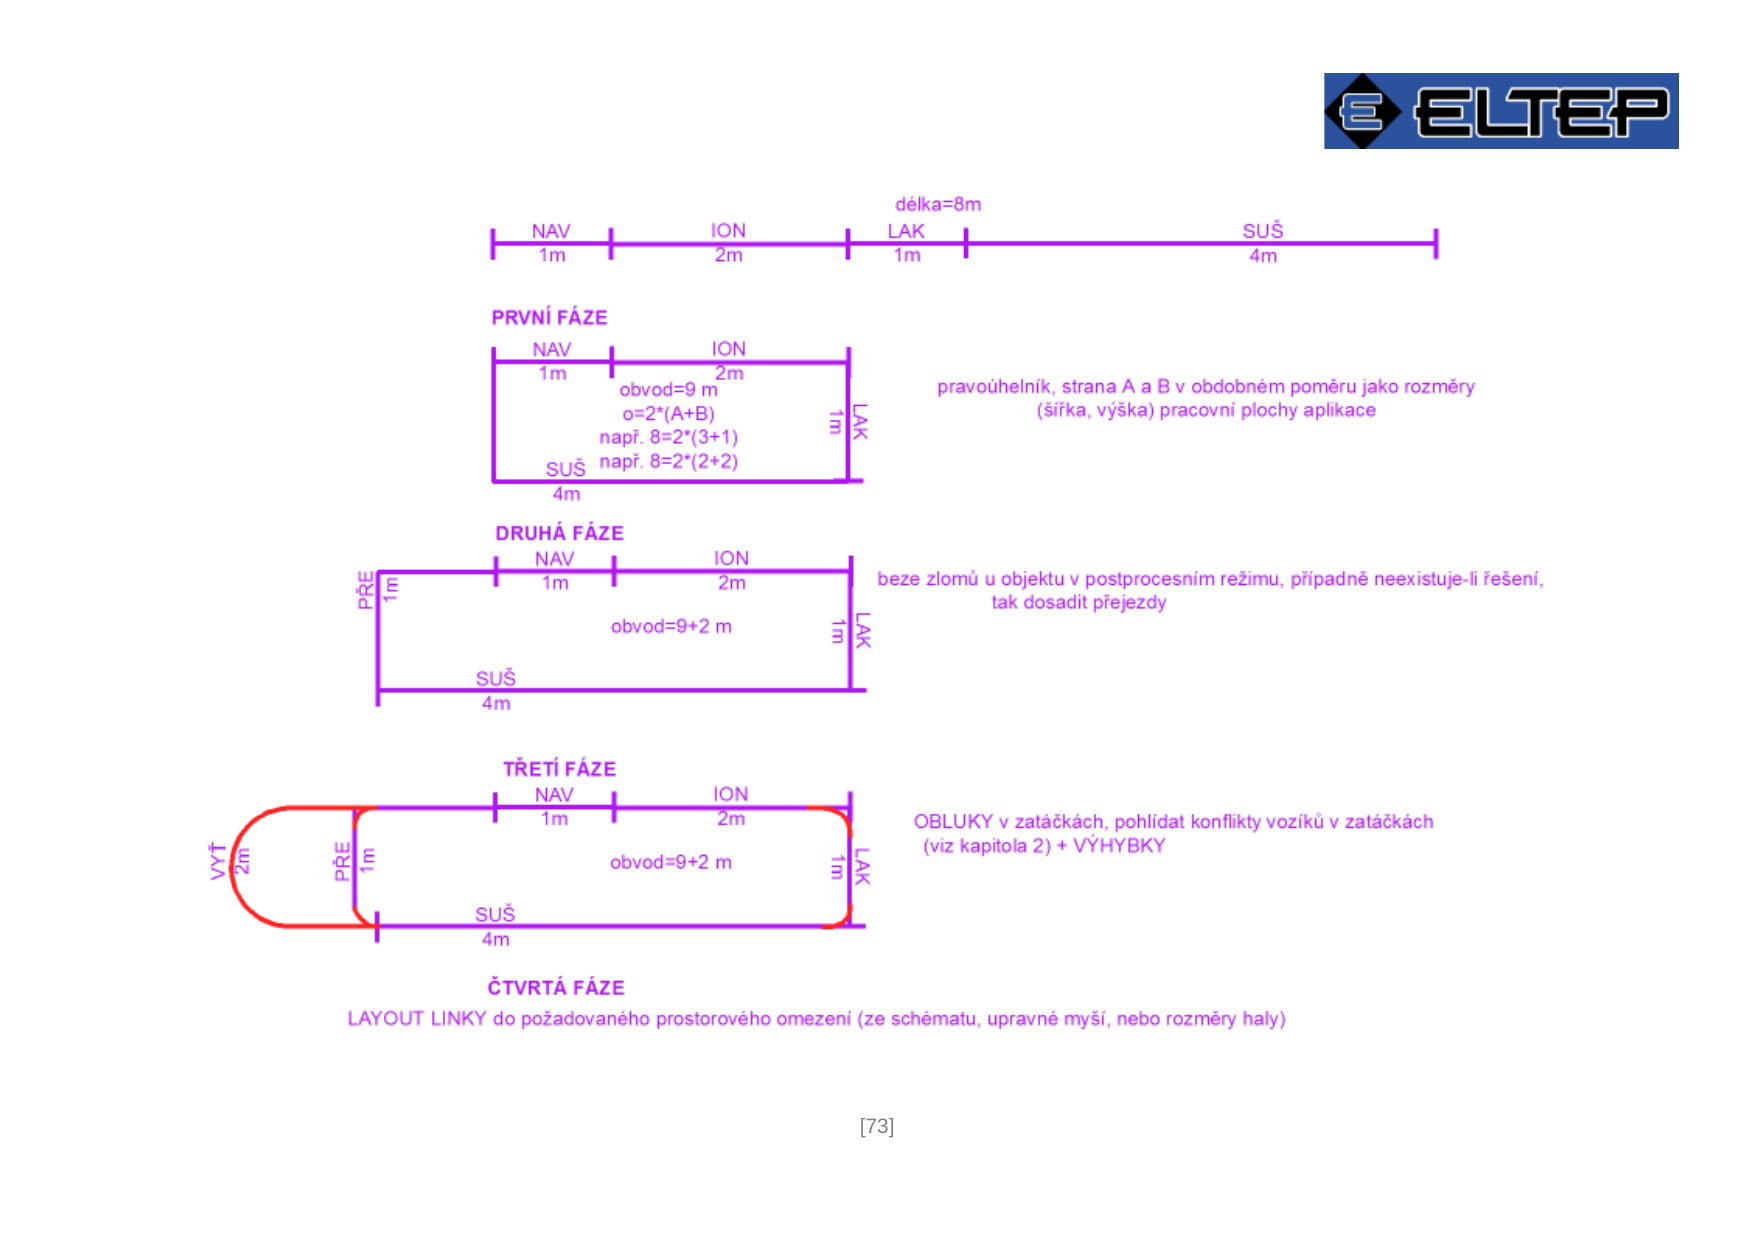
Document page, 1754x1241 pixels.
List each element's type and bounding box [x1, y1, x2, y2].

picture [198, 176, 1555, 1076]
picture [1324, 73, 1679, 149]
